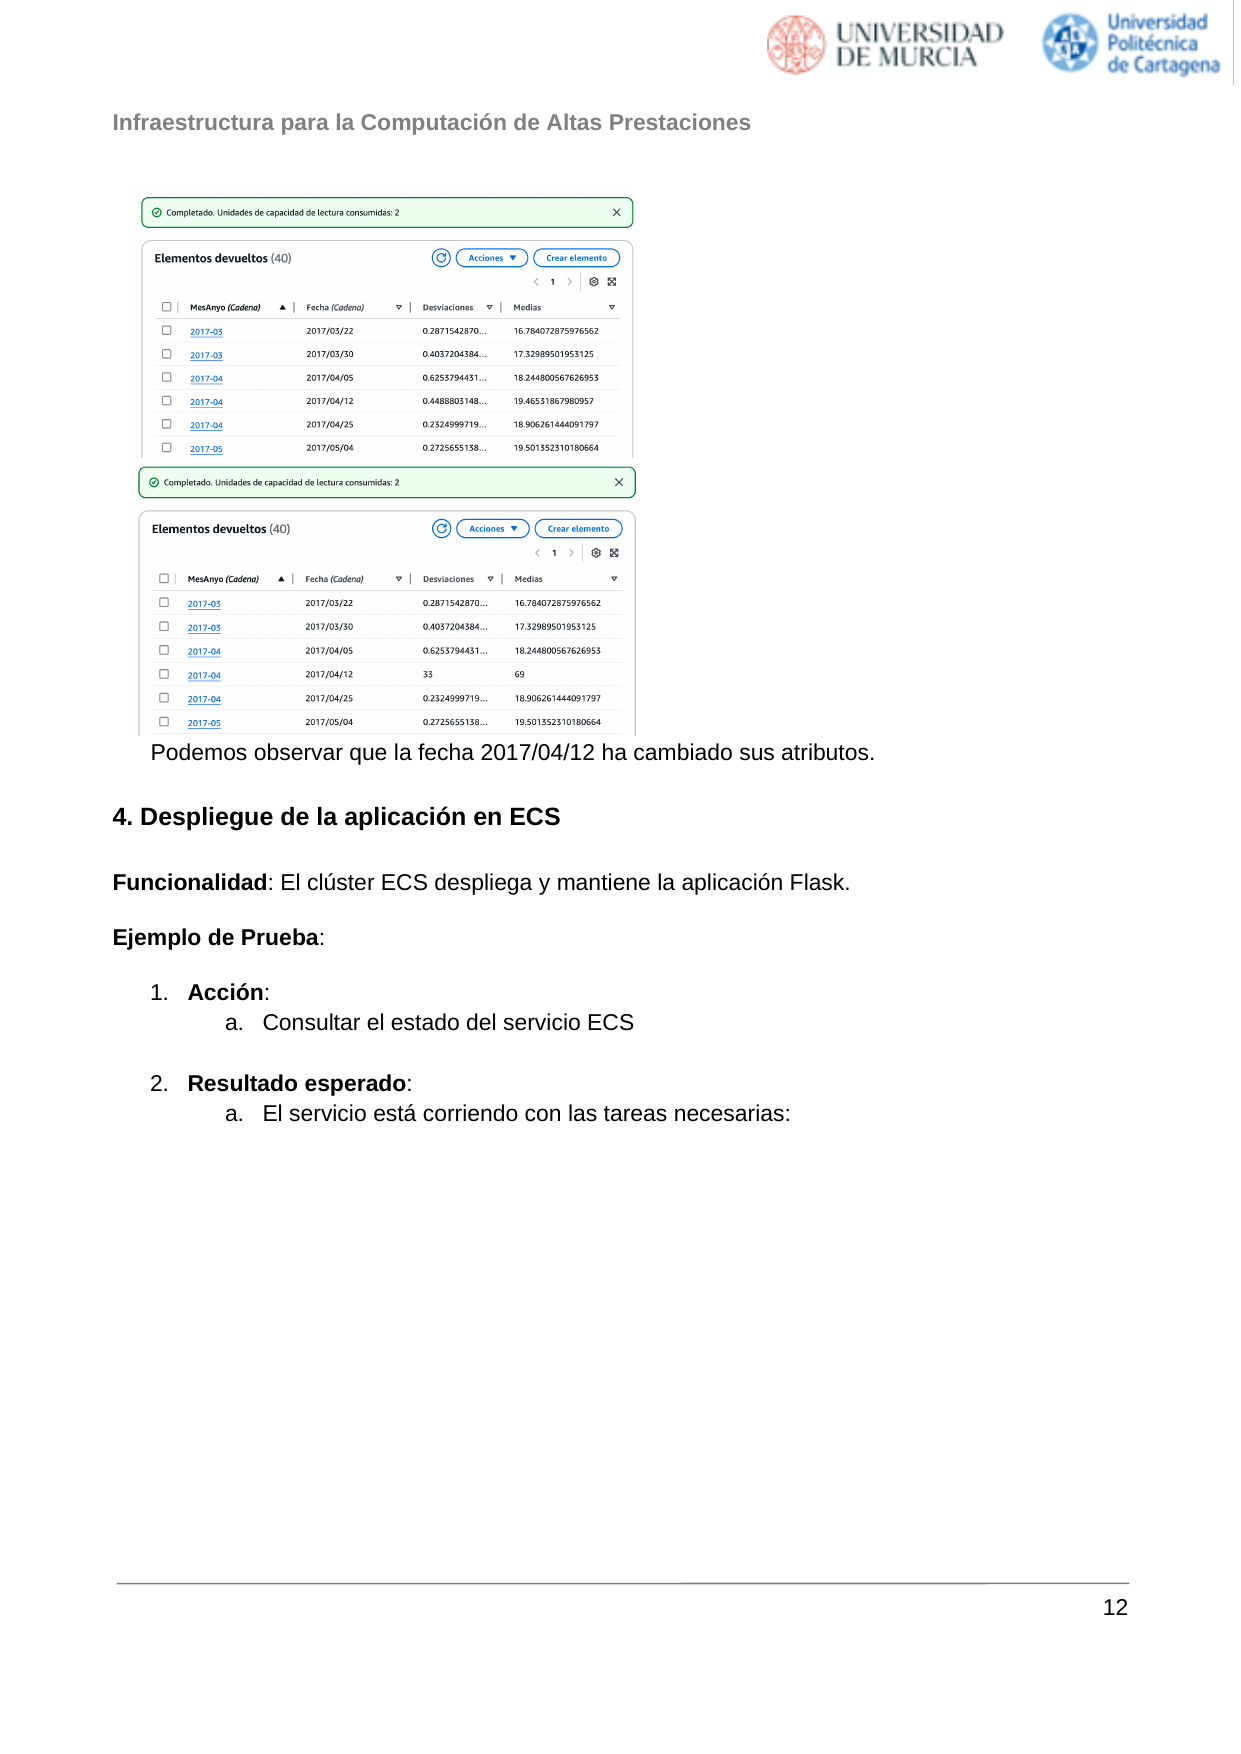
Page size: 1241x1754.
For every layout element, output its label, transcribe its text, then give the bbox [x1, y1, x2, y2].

text Ejemplo de Prueba: [112, 924, 1128, 950]
list El servicio está corriendo con las tareas necesarias: [225, 1100, 1128, 1126]
list Acción: [150, 979, 1128, 1005]
picture [1026, 0, 1234, 82]
list Resultado esperado: [150, 1070, 1128, 1096]
text Podemos observar que la fecha 2017/04/12 ha cambiado sus atributos. [112, 739, 1128, 765]
text Funcionalidad: El clúster ECS despliega y mantiene la aplicación Flask. [112, 869, 1128, 895]
subtitle 4. Despliegue de la aplicación en ECS [112, 802, 1128, 831]
picture [767, 12, 1006, 77]
list Consultar el estado del servicio ECS [225, 1009, 1128, 1036]
